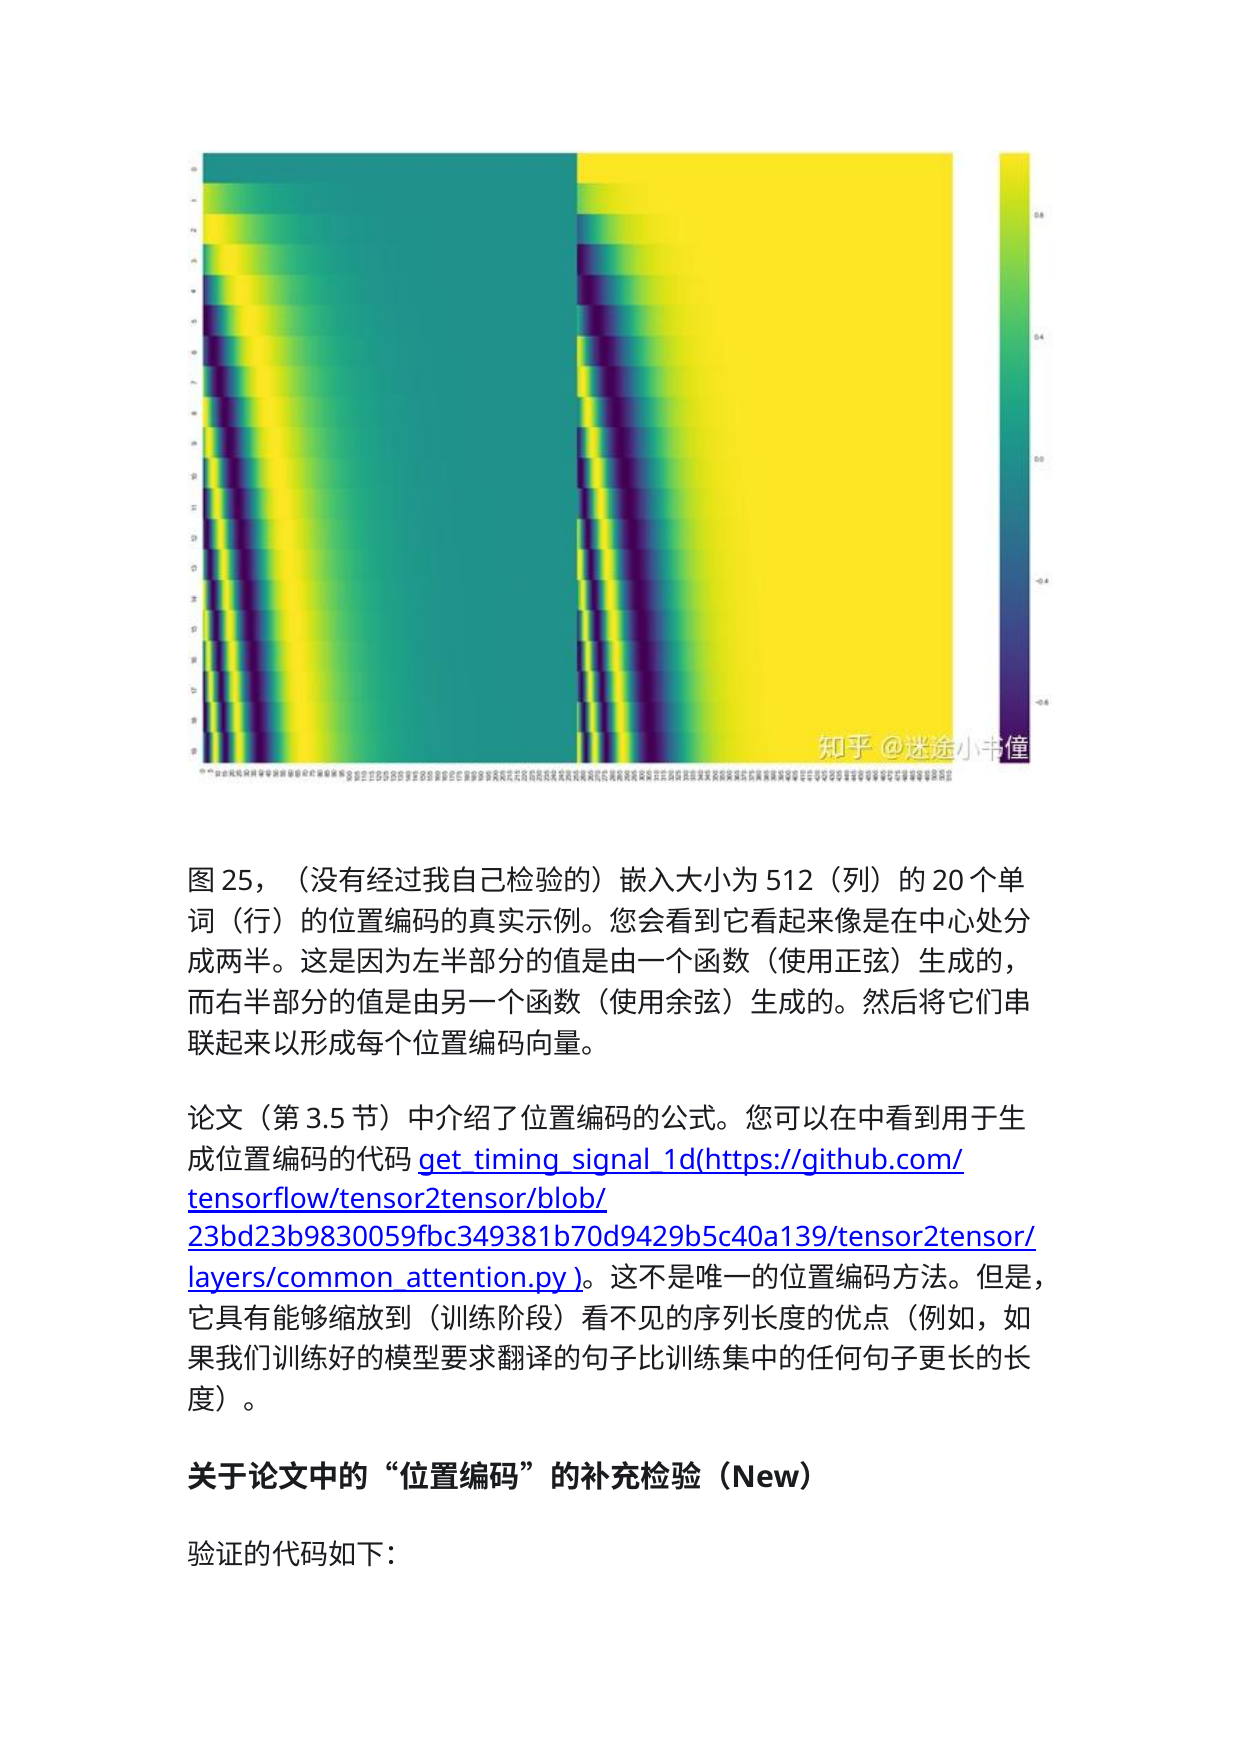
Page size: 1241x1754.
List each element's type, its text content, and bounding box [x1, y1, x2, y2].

text 关于论文中的“位置编码”的补充检验（New） [187, 1453, 1053, 1496]
text 图25，（没有经过我自己检验的）嵌入大小为512（列）的20个单词（行）的位置编码的真实示例。您会看到它看起来像是在中心处分成两半。这是因为左半部分的值是由一个函数（使用正弦）生成的，而右半部分的值是由另一个函数（使用余弦）生成的。然后将它们串联起来以形成每个位置编码向量。 [187, 819, 1053, 1061]
picture [187, 150, 1053, 785]
text 论文（第3.5节）中介绍了位置编码的公式。您可以在中看到用于生成位置编码的代码get_timing_signal_1d(https://github.com/tensorflow/tensor2tensor/blob/23bd23b9830059fbc349381b70d9429b5c40a139/tensor2tensor/layers/common_attention.py )。这不是唯一的位置编码方法。但是，它具有能够缩放到（训练阶段）看不见的序列长度的优点（例如，如果我们训练好的模型要求翻译的句子比训练集中的任何句子更长的长度）。 [187, 1096, 1053, 1418]
text 验证的代码如下： [187, 1531, 1053, 1572]
